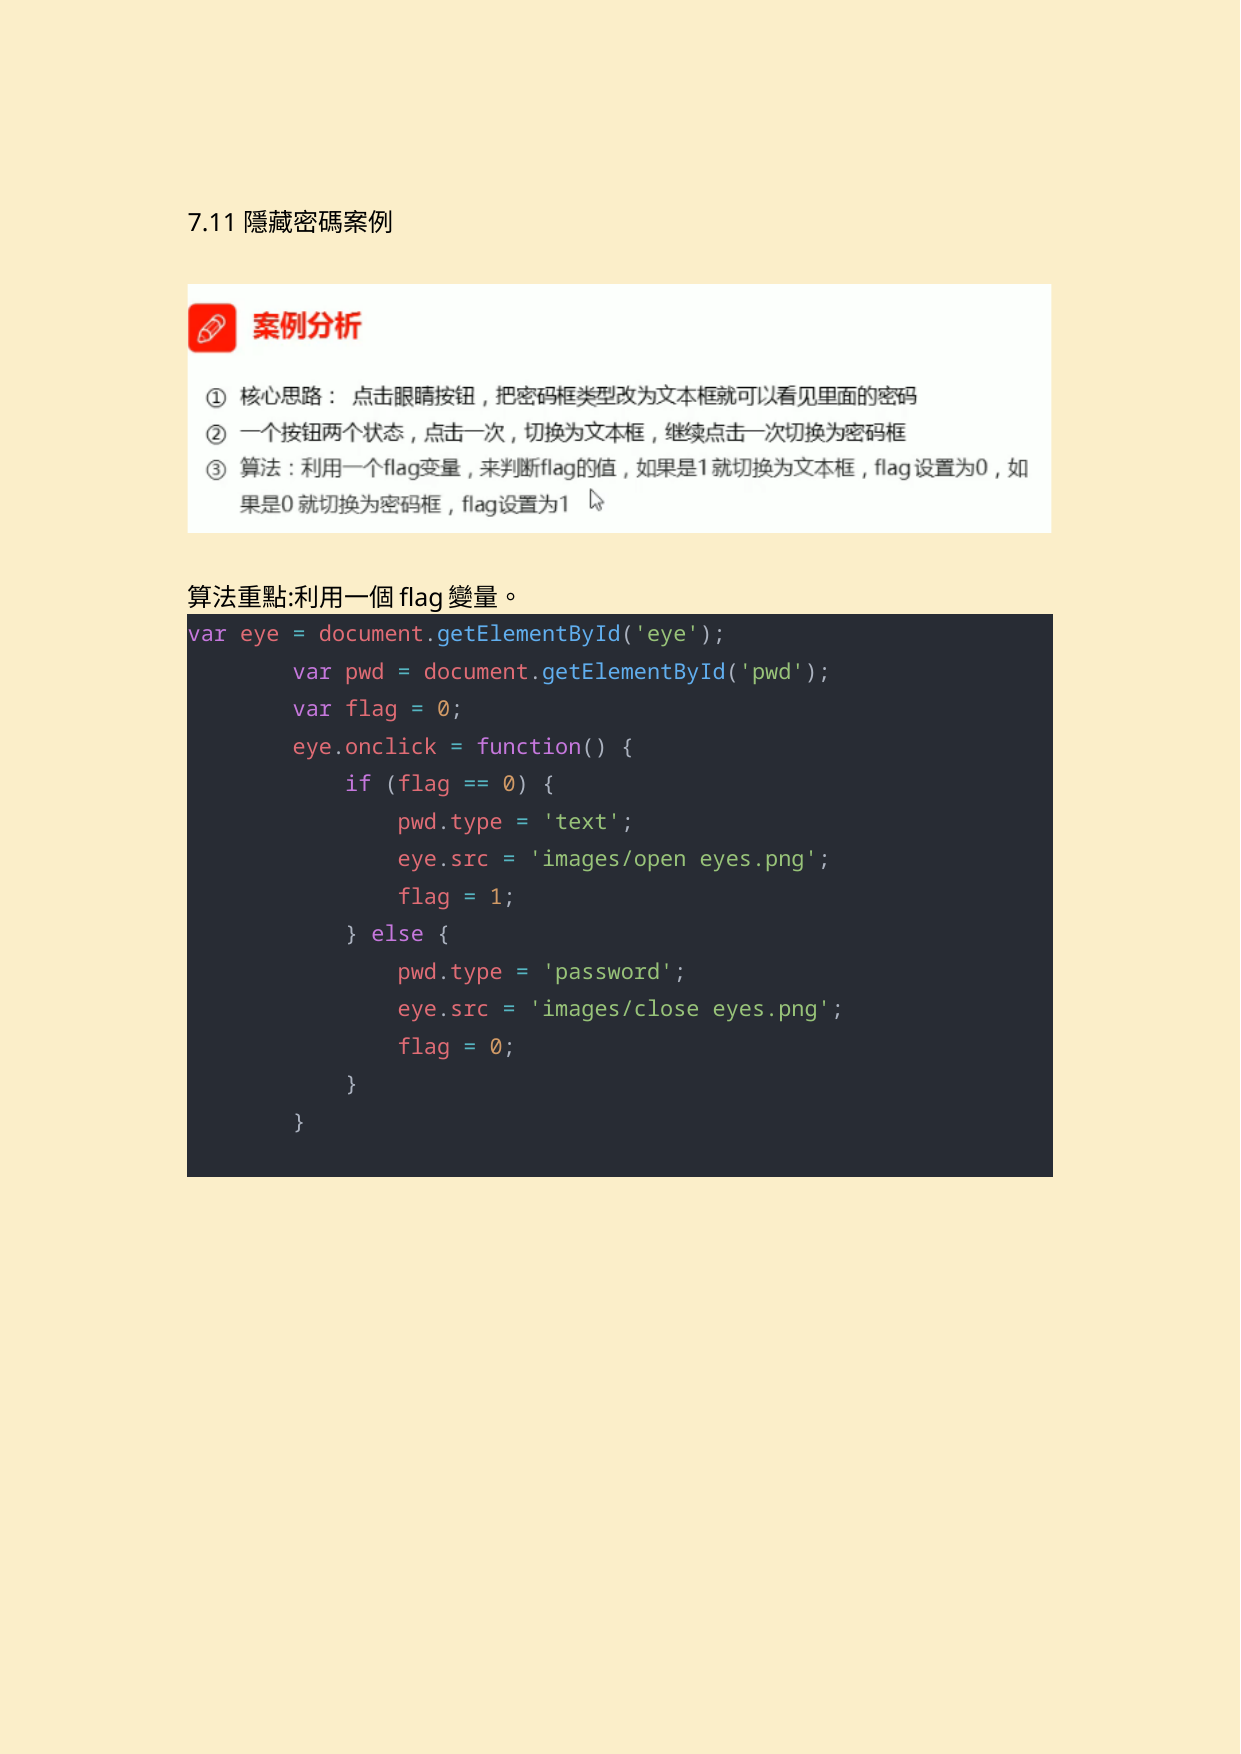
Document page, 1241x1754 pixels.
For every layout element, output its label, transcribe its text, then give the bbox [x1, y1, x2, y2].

text var eye = document.getElementById('eye'); [187, 614, 1053, 652]
text pwd.type = 'text'; [187, 802, 1053, 839]
text eye.src = 'images/open eyes.png'; [187, 839, 1053, 877]
text eye.onclick = function() { [187, 727, 1053, 764]
text flag = 1; [187, 877, 1053, 914]
text 算法重點:利用一個flag變量。 [187, 577, 1053, 614]
text flag = 0; [187, 1027, 1053, 1064]
text pwd.type = 'password'; [187, 952, 1053, 989]
text eye.src = 'images/close eyes.png'; [187, 989, 1053, 1027]
picture [187, 284, 1052, 533]
text if (flag == 0) { [187, 764, 1053, 802]
text var pwd = document.getElementById('pwd'); [187, 652, 1053, 689]
text } else { [187, 914, 1053, 952]
text } [187, 1102, 1053, 1139]
text } [187, 1064, 1053, 1102]
text var flag = 0; [187, 689, 1053, 727]
text 7.11 隱藏密碼案例 [187, 202, 1053, 239]
